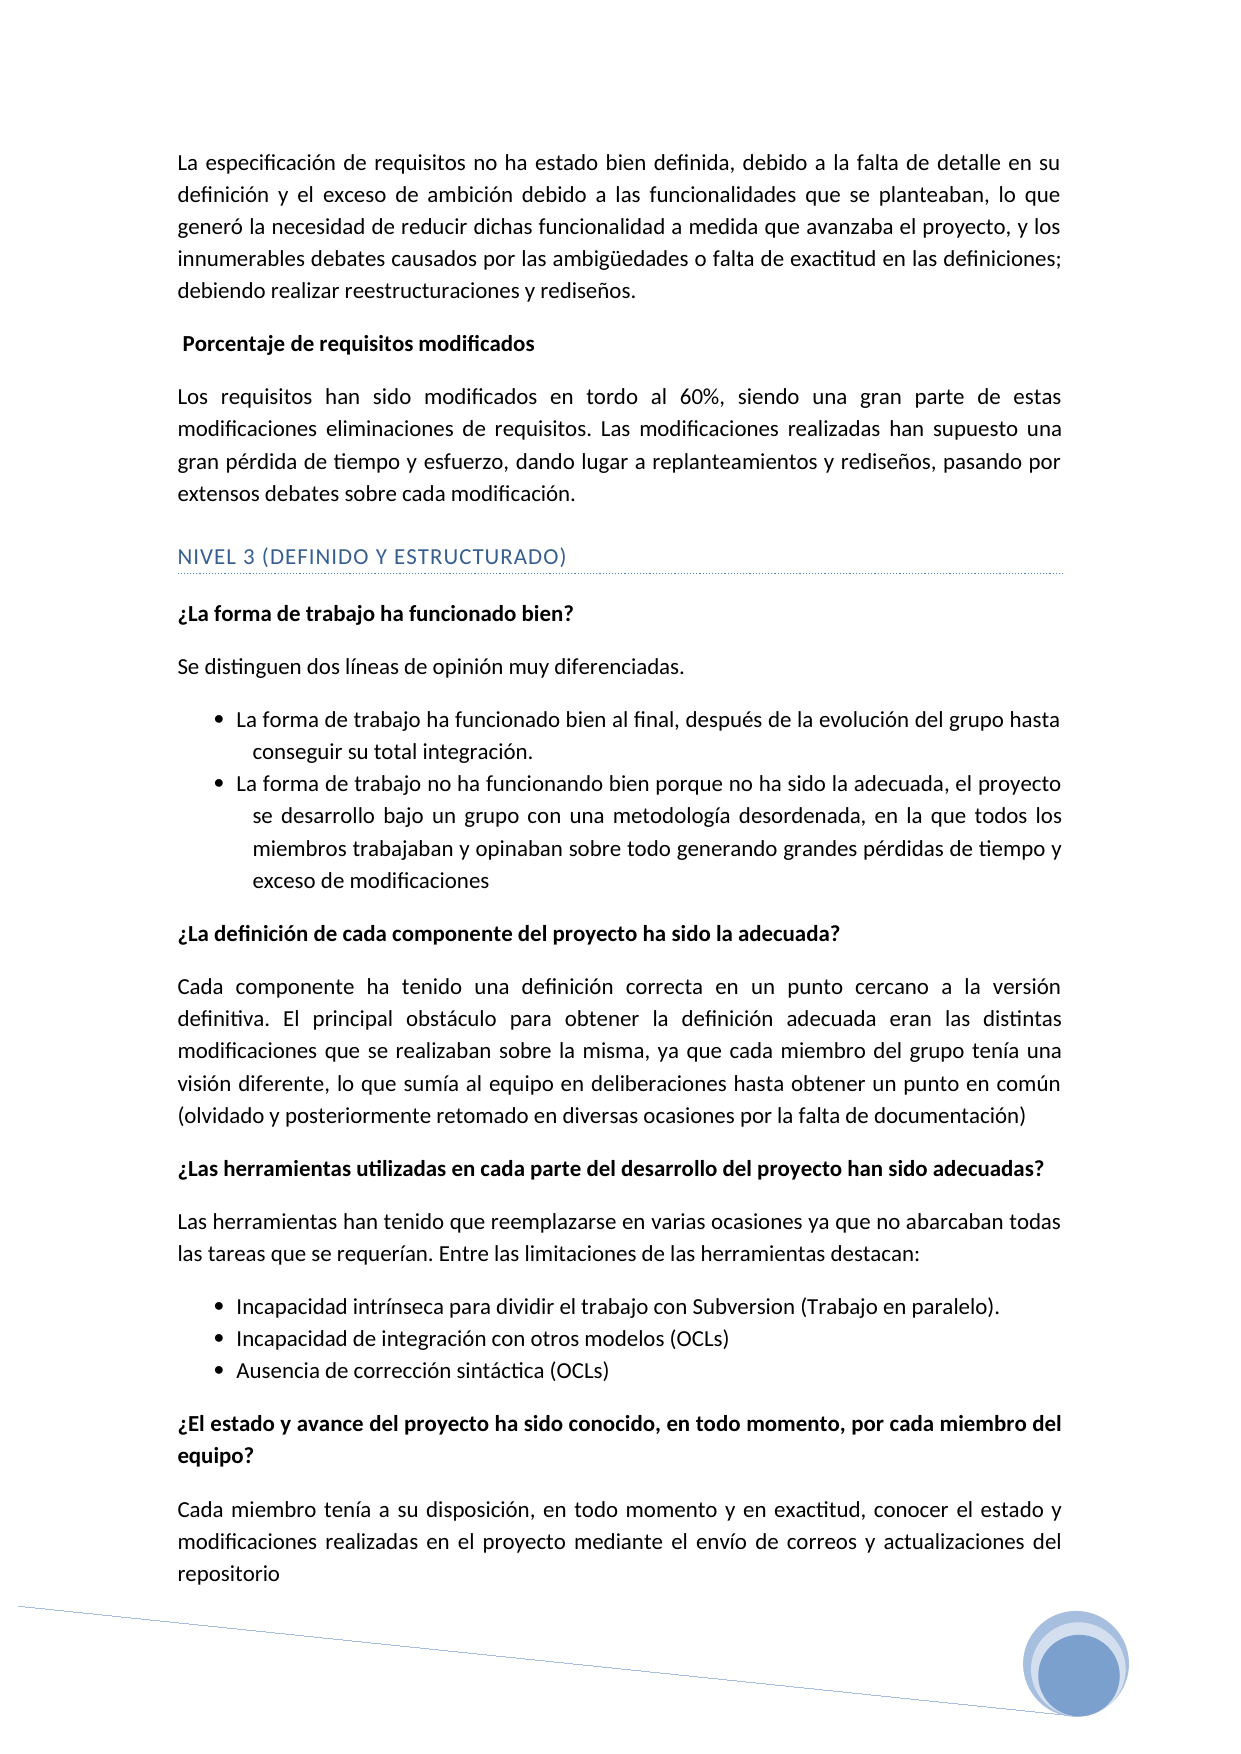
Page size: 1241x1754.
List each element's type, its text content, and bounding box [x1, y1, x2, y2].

text ¿Las herramientas utilizadas en cada parte del desarrollo del proyecto han sido adecuadas? [177, 1154, 1063, 1182]
text La forma de trabajo ha funcionado bien al final, después de la evolución del grupo hasta conseguir su total integración. [215, 705, 1063, 765]
text La especificación de requisitos no ha estado bien definida, debido a la falta de detalle en su definición y el exceso de ambición debido a las funcionalidades que se planteaban, lo que generó la necesidad de reducir dichas funcionalidad a medida que avanzaba el proyecto, y los innumerables debates causados por las ambigüedades o falta de exactitud en las definiciones; debiendo realizar reestructuraciones y rediseños. [177, 148, 1063, 304]
text Ausencia de corrección sintáctica (OCLs) [215, 1356, 1063, 1384]
text La forma de trabajo no ha funcionando bien porque no ha sido la adecuada, el proyecto se desarrollo bajo un grupo con una metodología desordenada, en la que todos los miembros trabajaban y opinaban sobre todo generando grandes pérdidas de tiempo y exceso de modificaciones [215, 769, 1063, 894]
text Las herramientas han tenido que reemplazarse en varias ocasiones ya que no abarcaban todas las tareas que se requerían. Entre las limitaciones de las herramientas destacan: [177, 1207, 1063, 1267]
text Cada miembro tenía a su disposición, en todo momento y en exactitud, conocer el estado y modificaciones realizadas en el proyecto mediante el envío de correos y actualizaciones del repositorio [177, 1495, 1063, 1587]
text Cada componente ha tenido una definición correcta en un punto cercano a la versión definitiva. El principal obstáculo para obtener la definición adecuada eran las distintas modificaciones que se realizaban sobre la misma, ya que cada miembro del grupo tenía una visión diferente, lo que sumía al equipo en deliberaciones hasta obtener un punto en común (olvidado y posteriormente retomado en diversas ocasiones por la falta de documentación) [177, 972, 1063, 1129]
text Los requisitos han sido modificados en tordo al 60%, siendo una gran parte de estas modificaciones eliminaciones de requisitos. Las modificaciones realizadas han supuesto una gran pérdida de tiempo y esfuerzo, dando lugar a replanteamientos y rediseños, pasando por extensos debates sobre cada modificación. [177, 382, 1063, 507]
text Incapacidad de integración con otros modelos (OCLs) [215, 1324, 1063, 1352]
text ¿La forma de trabajo ha funcionado bien? [177, 599, 1063, 627]
text ¿El estado y avance del proyecto ha sido conocido, en todo momento, por cada miembro del equipo? [177, 1409, 1063, 1470]
text ¿La definición de cada componente del proyecto ha sido la adecuada? [177, 919, 1063, 947]
subtitle NIVEL 3 (DEFINIDO Y ESTRUCTURADO) [177, 542, 1063, 574]
text Se distinguen dos líneas de opinión muy diferenciadas. [177, 652, 1063, 680]
text Incapacidad intrínseca para dividir el trabajo con Subversion (Trabajo en paralelo). [215, 1292, 1063, 1320]
text Porcentaje de requisitos modificados [177, 329, 1063, 357]
